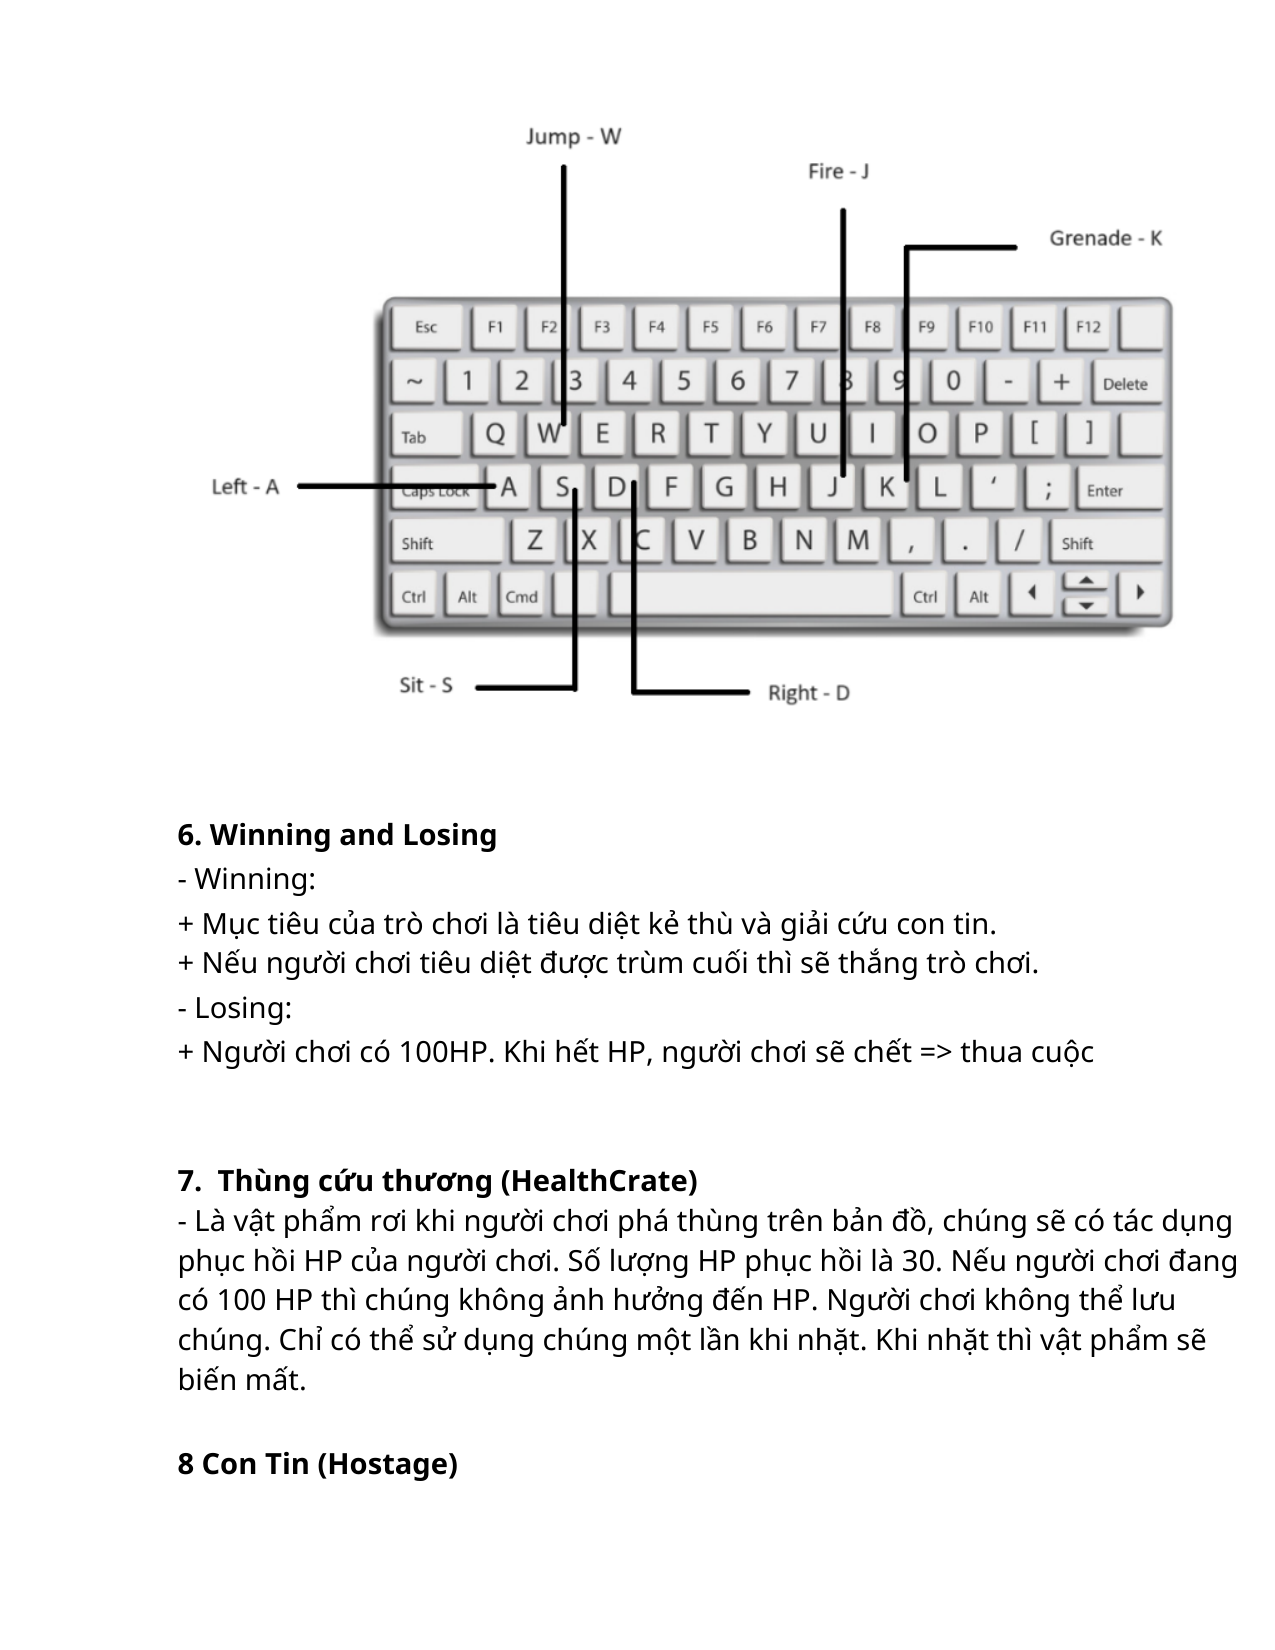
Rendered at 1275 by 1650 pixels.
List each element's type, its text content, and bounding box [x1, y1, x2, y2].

text - Losing: [177, 987, 1243, 1027]
text 6. Winning and Losing [177, 814, 1243, 854]
picture [177, 98, 1238, 766]
text - Winning: [177, 859, 1243, 898]
text 8 Con Tin (Hostage) [177, 1443, 1243, 1483]
text 7. Thùng cứu thương (HealthCrate) [177, 1160, 1246, 1200]
text + Người chơi có 100HP. Khi hết HP, người chơi sẽ chết => thua cuộc [177, 1032, 1246, 1071]
text - Là vật phẩm rơi khi người chơi phá thùng trên bản đồ, chúng sẽ có tác dụng phục hồi HP của người chơi. Số lượng HP phục hồi là 30. Nếu người chơi đang có 100 HP thì chúng không ảnh hưởng đến HP. Người chơi không thể lưu chúng. Chỉ có thể sử dụng chúng một lần khi nhặt. Khi nhặt thì vật phẩm sẽ biến mất. [177, 1200, 1246, 1398]
text + Nếu người chơi tiêu diệt được trùm cuối thì sẽ thắng trò chơi. [177, 943, 1243, 982]
text + Mục tiêu của trò chơi là tiêu diệt kẻ thù và giải cứu con tin. [177, 903, 1246, 943]
